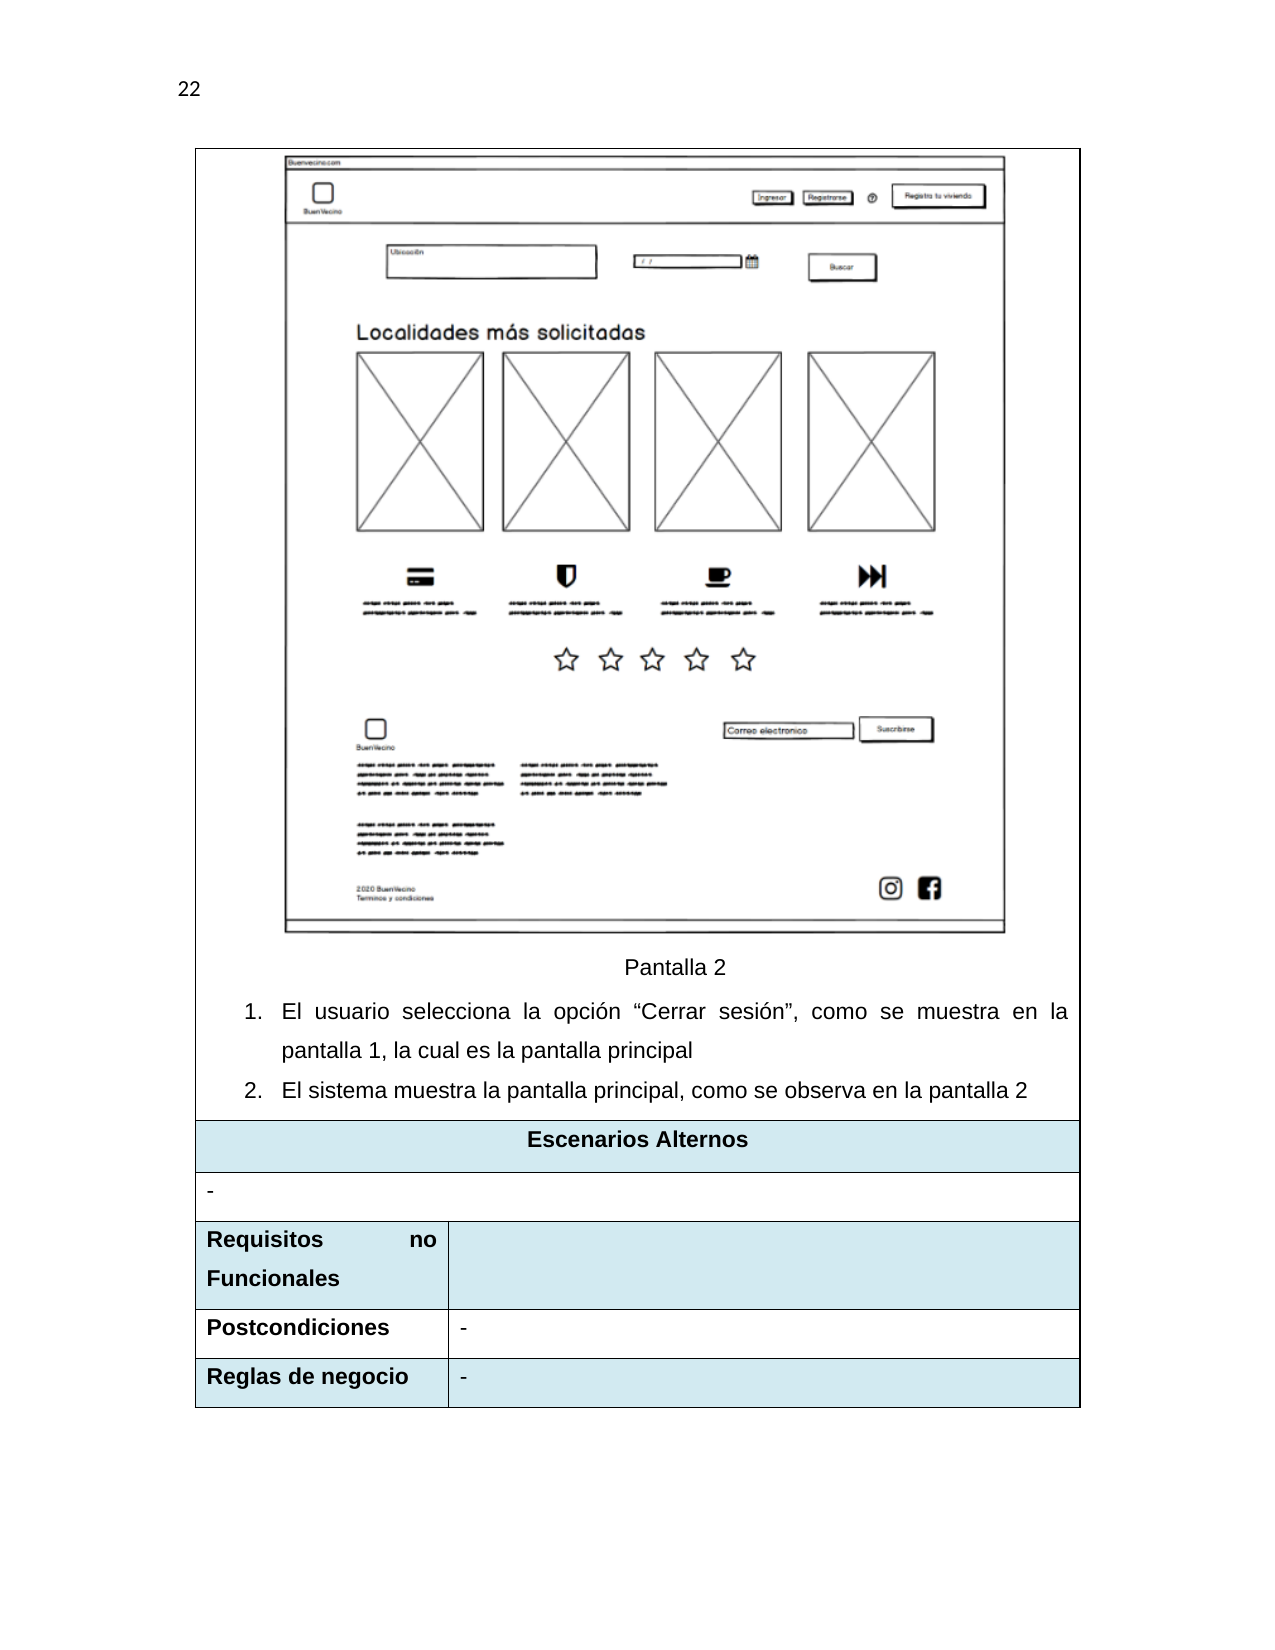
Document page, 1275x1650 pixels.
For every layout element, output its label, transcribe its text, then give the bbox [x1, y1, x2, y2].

picture [281, 152, 1013, 936]
table_cell Requisitos no Funcionales [196, 1222, 448, 1309]
table_cell Reglas de negocio [196, 1359, 448, 1407]
table_cell Escenarios Alternos [196, 1121, 1079, 1172]
table_cell Postcondiciones [196, 1310, 448, 1358]
table_cell [449, 1222, 1079, 1309]
table_cell - [449, 1310, 1079, 1358]
table_cell - [196, 1173, 1079, 1221]
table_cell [196, 149, 1079, 1120]
table_cell - [449, 1359, 1079, 1407]
